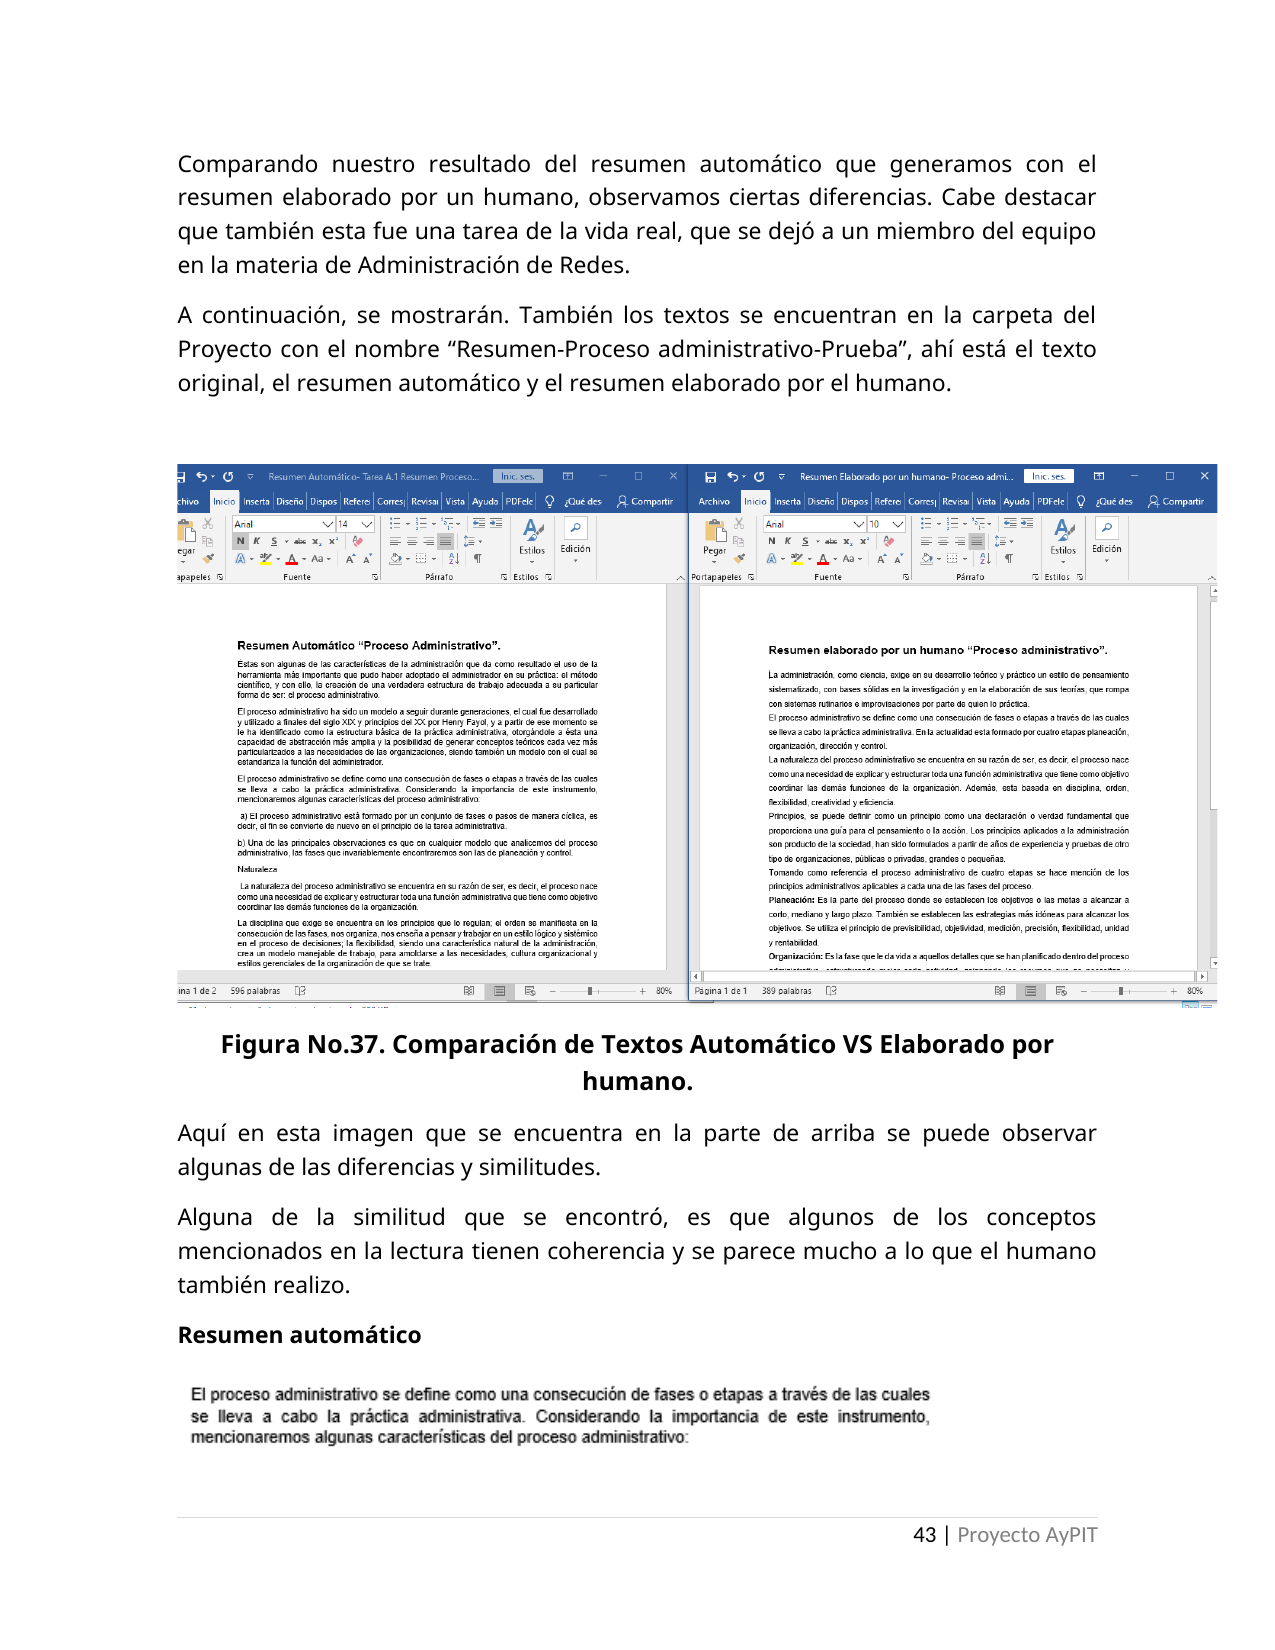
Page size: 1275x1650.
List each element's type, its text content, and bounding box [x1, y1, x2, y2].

text Figura No.37. Comparación de Textos Automático VS Elaborado por humano. [177, 1027, 1098, 1097]
text A continuación, se mostrarán. También los textos se encuentran en la carpeta del Proyecto con el nombre “Resumen-Proceso administrativo-Prueba”, ahí está el texto original, el resumen automático y el resumen elaborado por el humano. [177, 299, 1098, 398]
picture [177, 1369, 959, 1462]
text Aquí en esta imagen que se encuentra en la parte de arriba se puede observar algunas de las diferencias y similitudes. [177, 1117, 1098, 1182]
picture [177, 464, 1218, 1008]
text Alguna de la similitud que se encontró, es que algunos de los conceptos mencionados en la lectura tienen coherencia y se parece mucho a lo que el humano también realizo. [177, 1201, 1098, 1300]
text Resumen automático [177, 1319, 1098, 1350]
text Comparando nuestro resultado del resumen automático que generamos con el resumen elaborado por un humano, observamos ciertas diferencias. Cabe destacar que también esta fue una tarea de la vida real, que se dejó a un miembro del equipo en la materia de Administración de Redes. [177, 148, 1098, 280]
